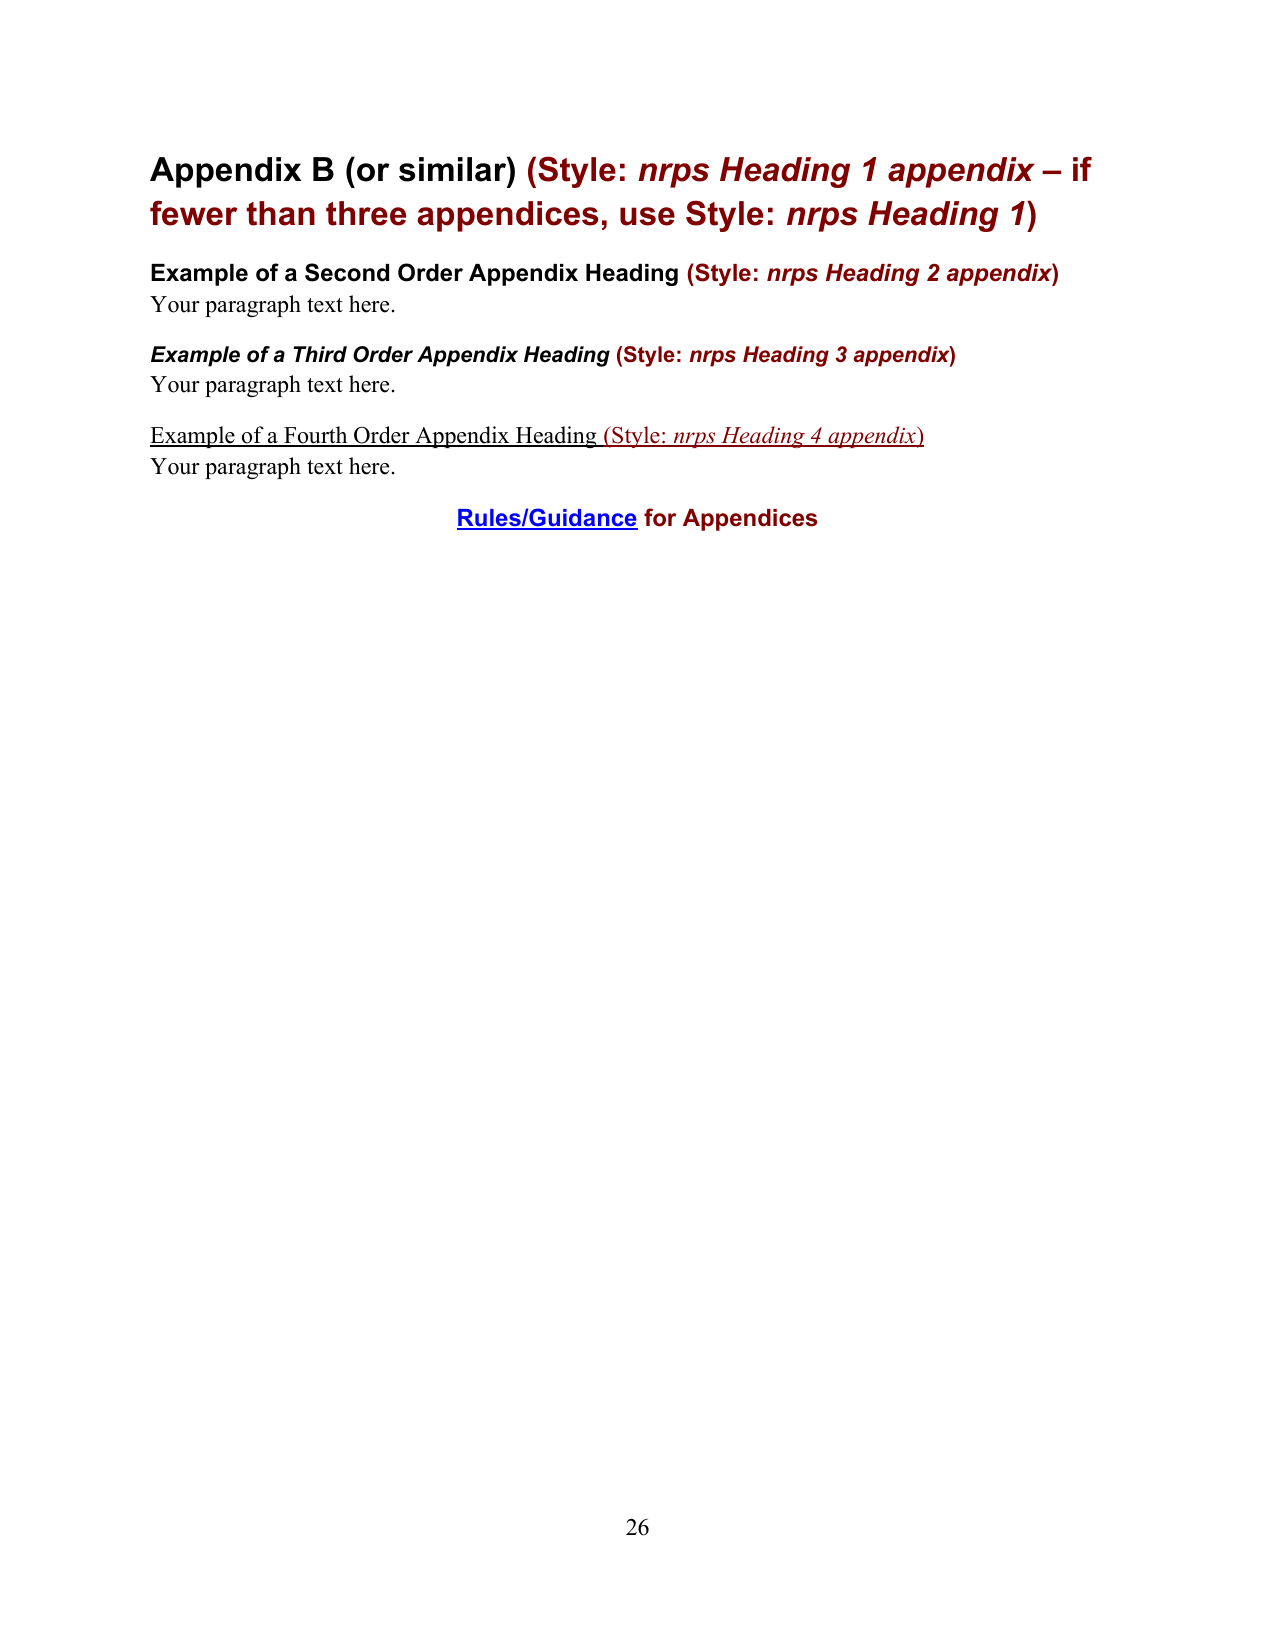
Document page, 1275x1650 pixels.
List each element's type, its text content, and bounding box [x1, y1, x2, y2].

subtitle Example of a Fourth Order Appendix Heading (Style: nrps Heading 4 appendix) [150, 422, 1125, 449]
subtitle Example of a Second Order Appendix Heading (Style: nrps Heading 2 appendix) [150, 259, 1125, 287]
subtitle Example of a Third Order Appendix Heading (Style: nrps Heading 3 appendix) [150, 342, 1125, 367]
text Rules/Guidance for Appendices [150, 504, 1125, 532]
subtitle Appendix B (or similar) (Style: nrps Heading 1 appendix – if fewer than three appendices, use Style: nrps Heading 1) [150, 150, 1125, 233]
text Your paragraph text here. [150, 291, 1125, 317]
text Your paragraph text here. [150, 453, 1125, 479]
text Your paragraph text here. [150, 371, 1125, 398]
